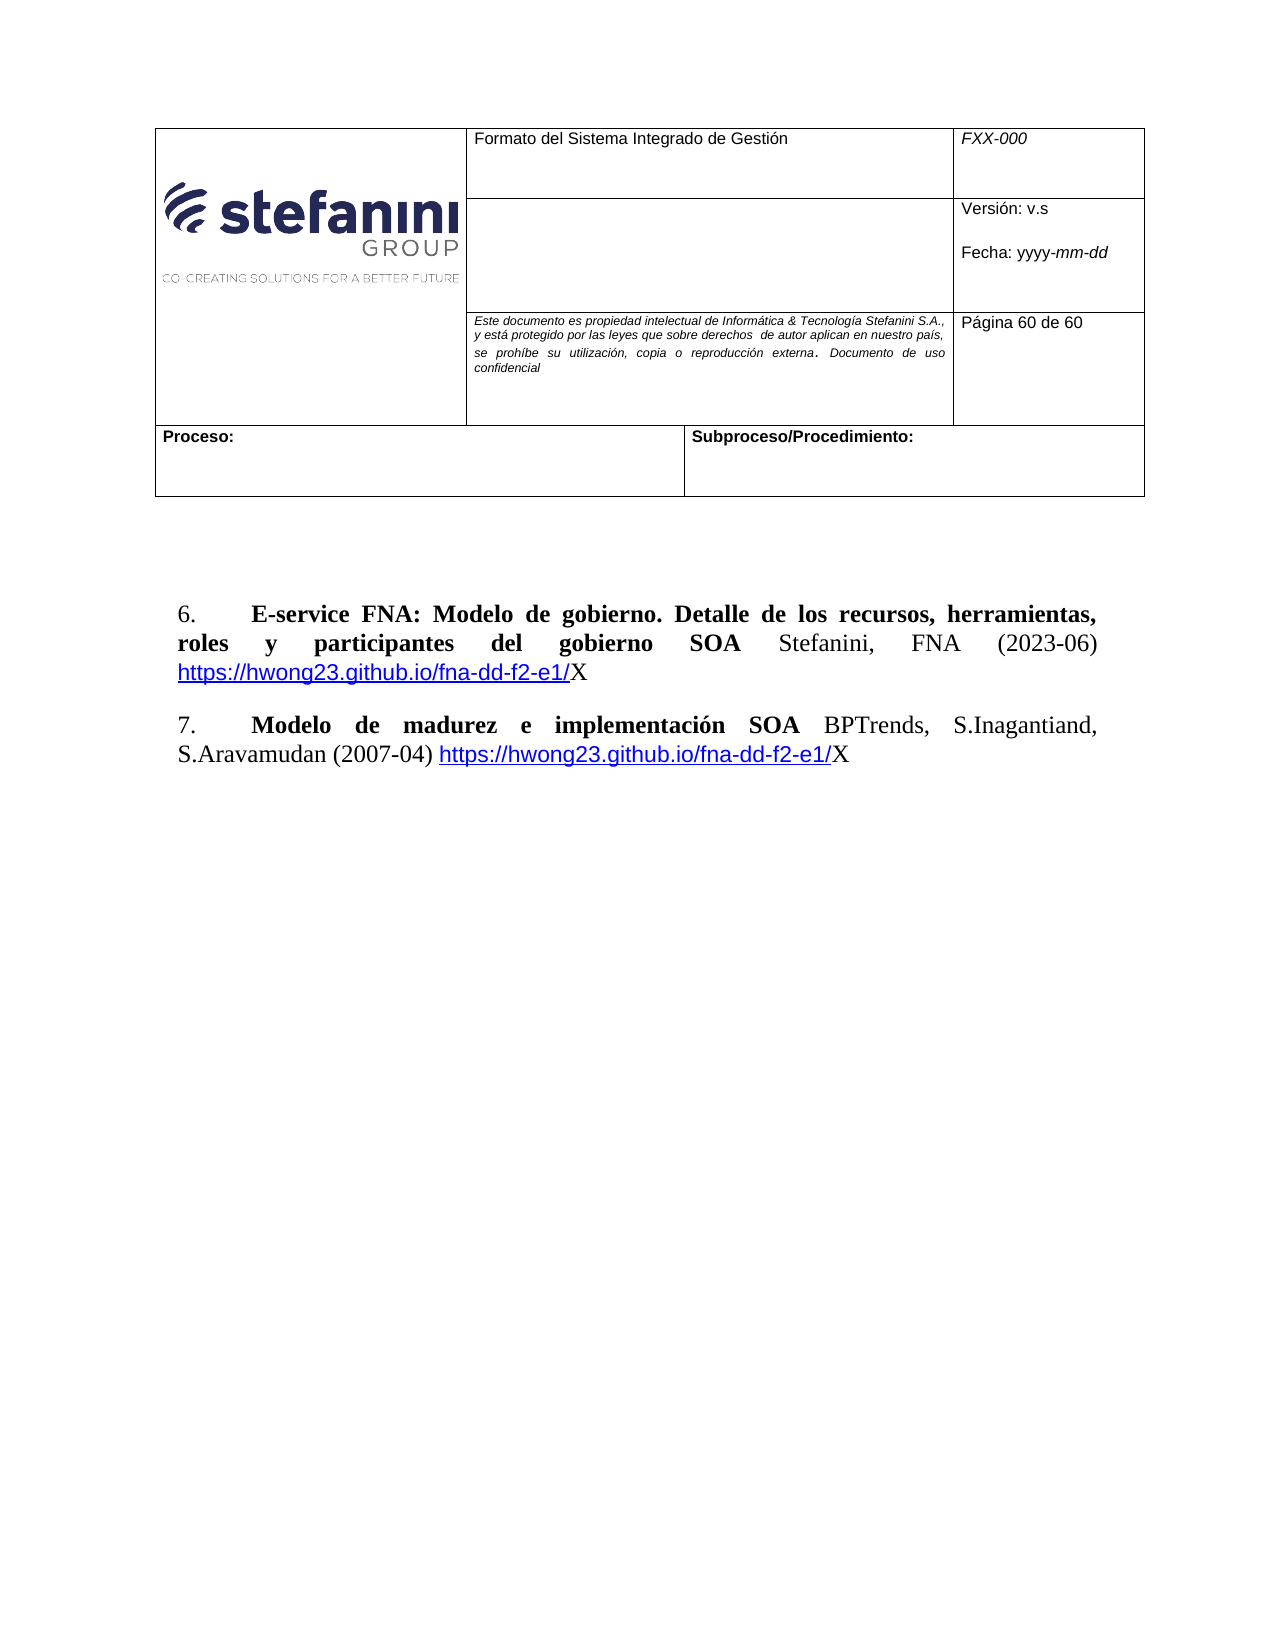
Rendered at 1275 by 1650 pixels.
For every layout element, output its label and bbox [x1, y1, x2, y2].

picture [162, 182, 460, 286]
